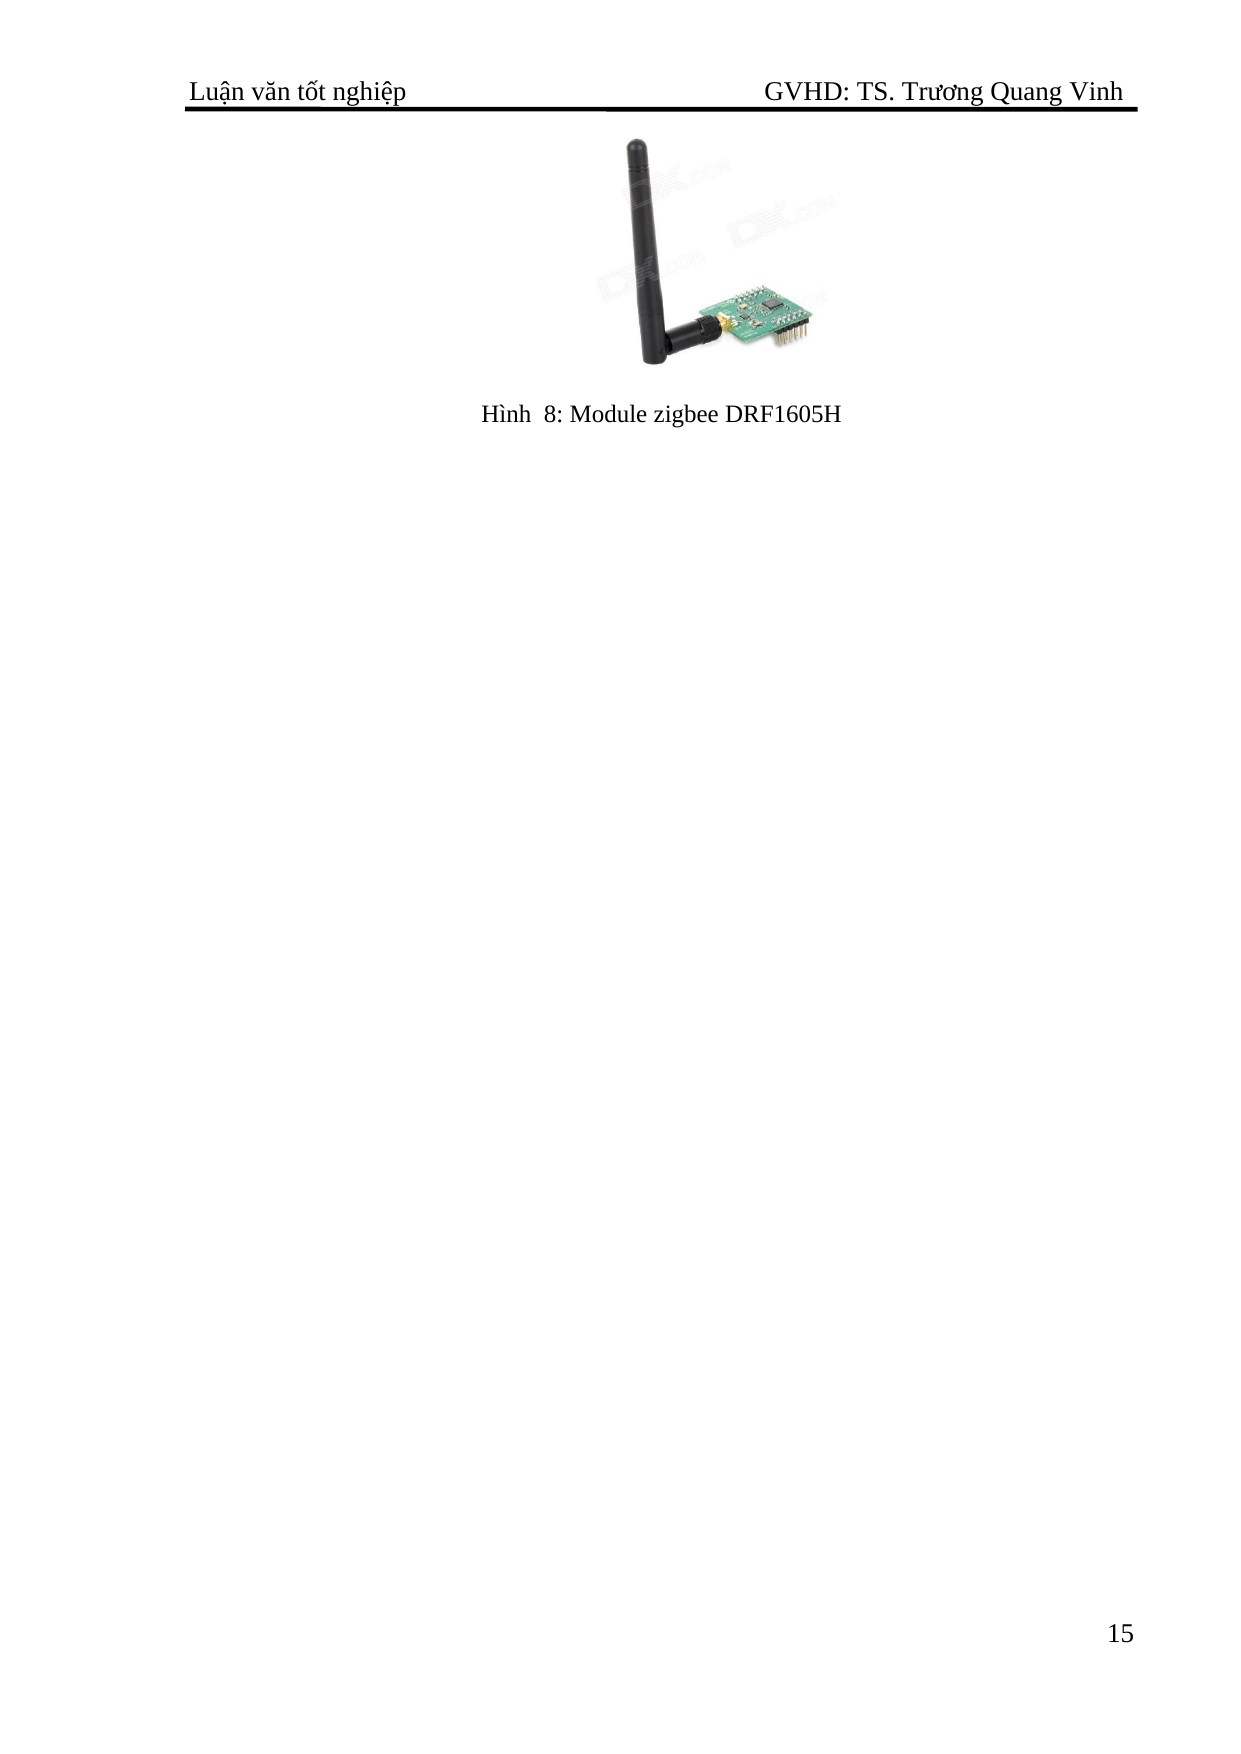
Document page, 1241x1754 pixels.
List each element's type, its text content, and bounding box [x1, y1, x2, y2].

text Hình 8: Module zigbee DRF1605H [189, 399, 1134, 428]
picture [595, 130, 840, 374]
